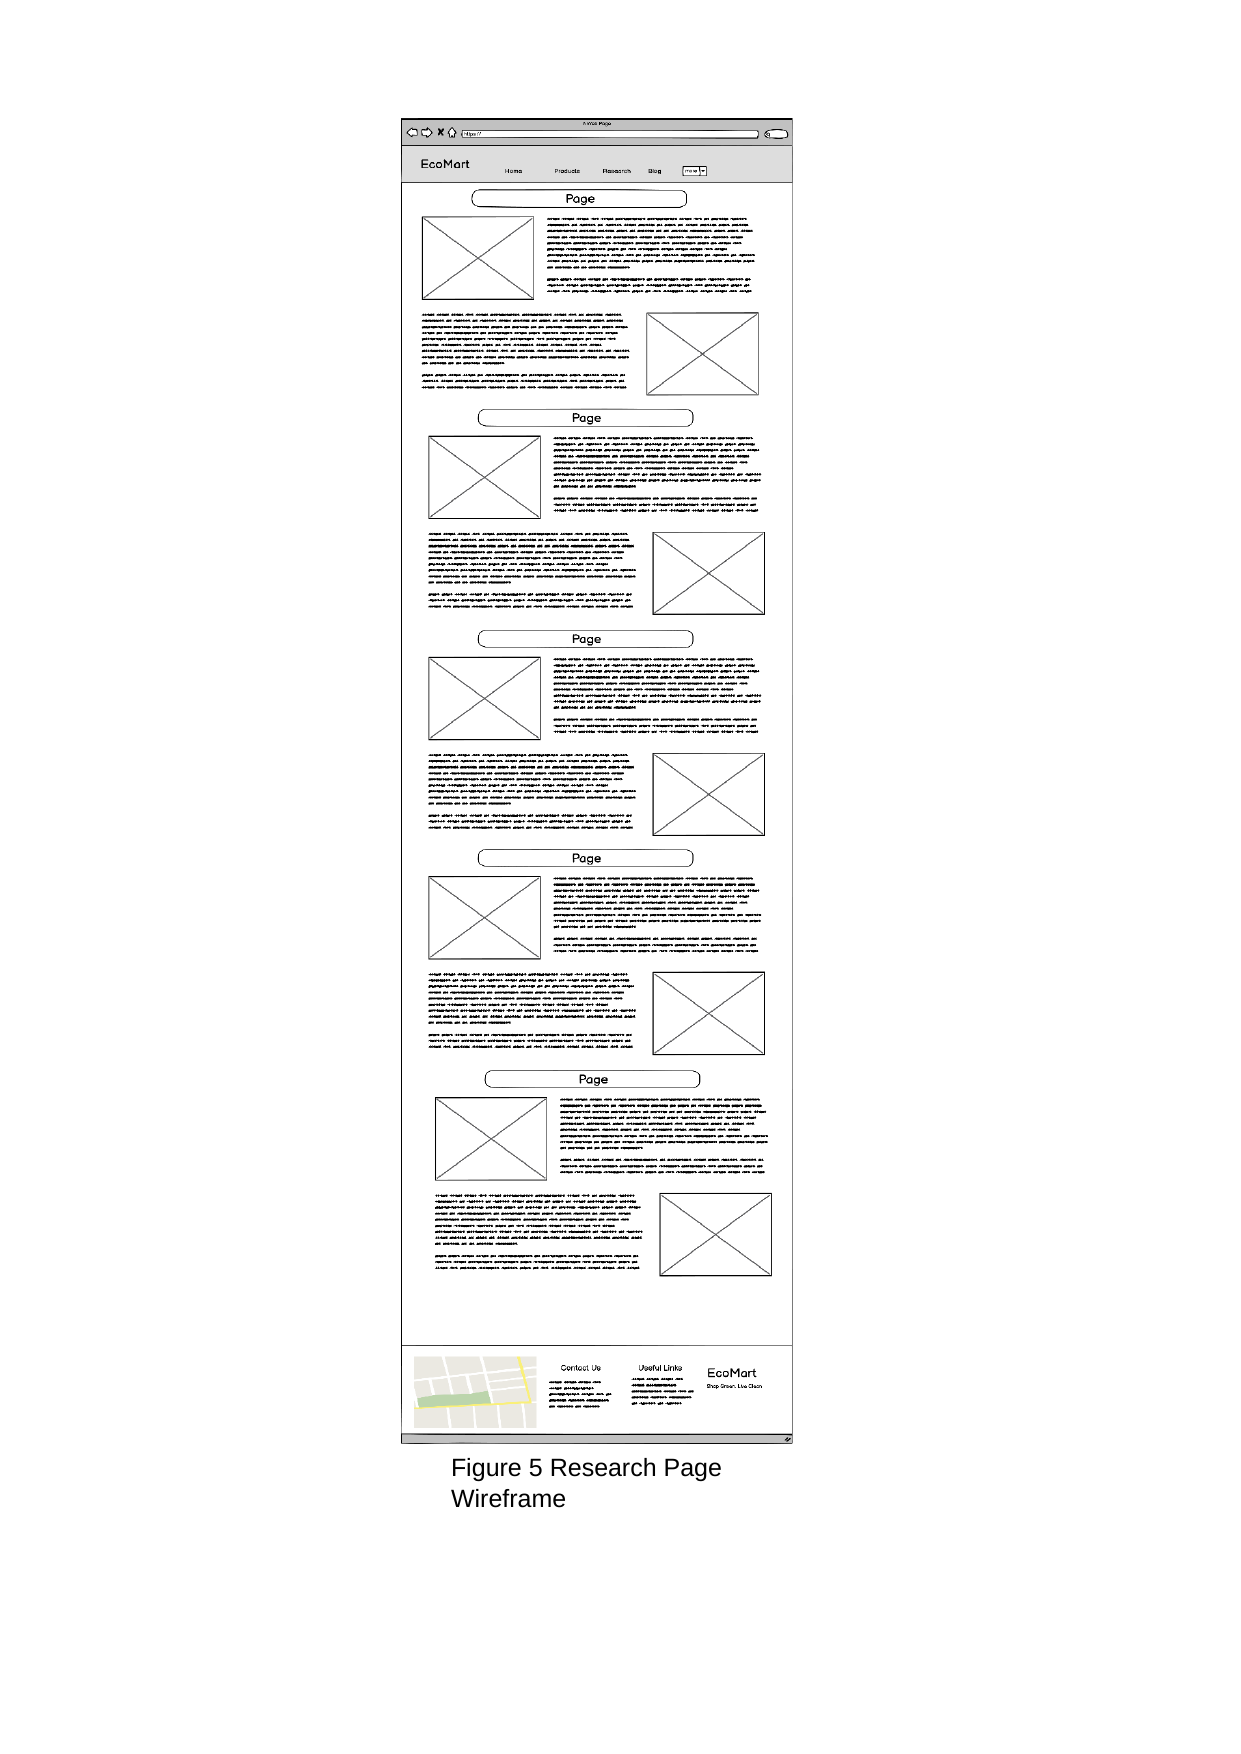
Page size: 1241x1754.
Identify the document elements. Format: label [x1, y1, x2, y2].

picture [401, 118, 793, 1444]
